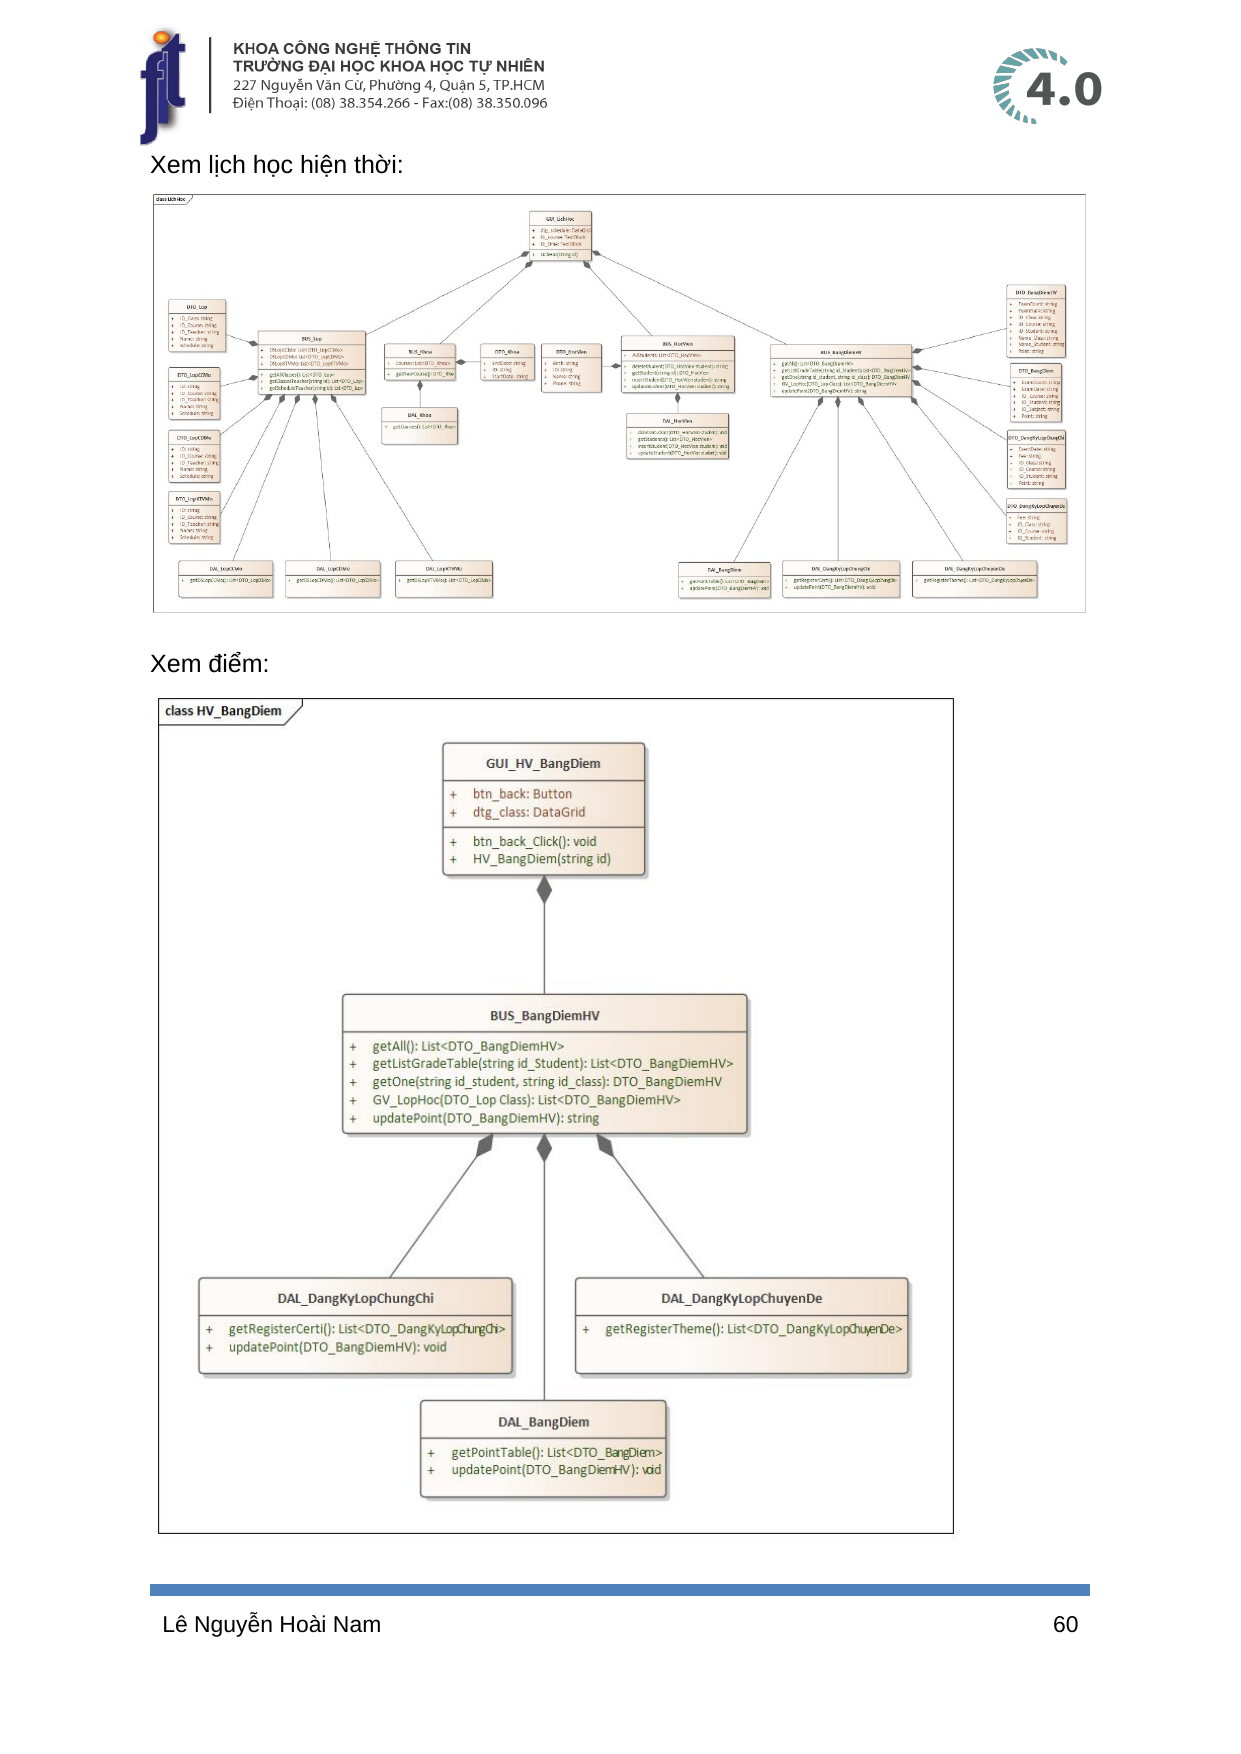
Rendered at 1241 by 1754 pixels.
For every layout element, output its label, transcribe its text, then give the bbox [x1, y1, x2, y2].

picture [985, 41, 1108, 127]
picture [117, 21, 580, 167]
picture [150, 690, 961, 1542]
picture [150, 191, 1088, 615]
